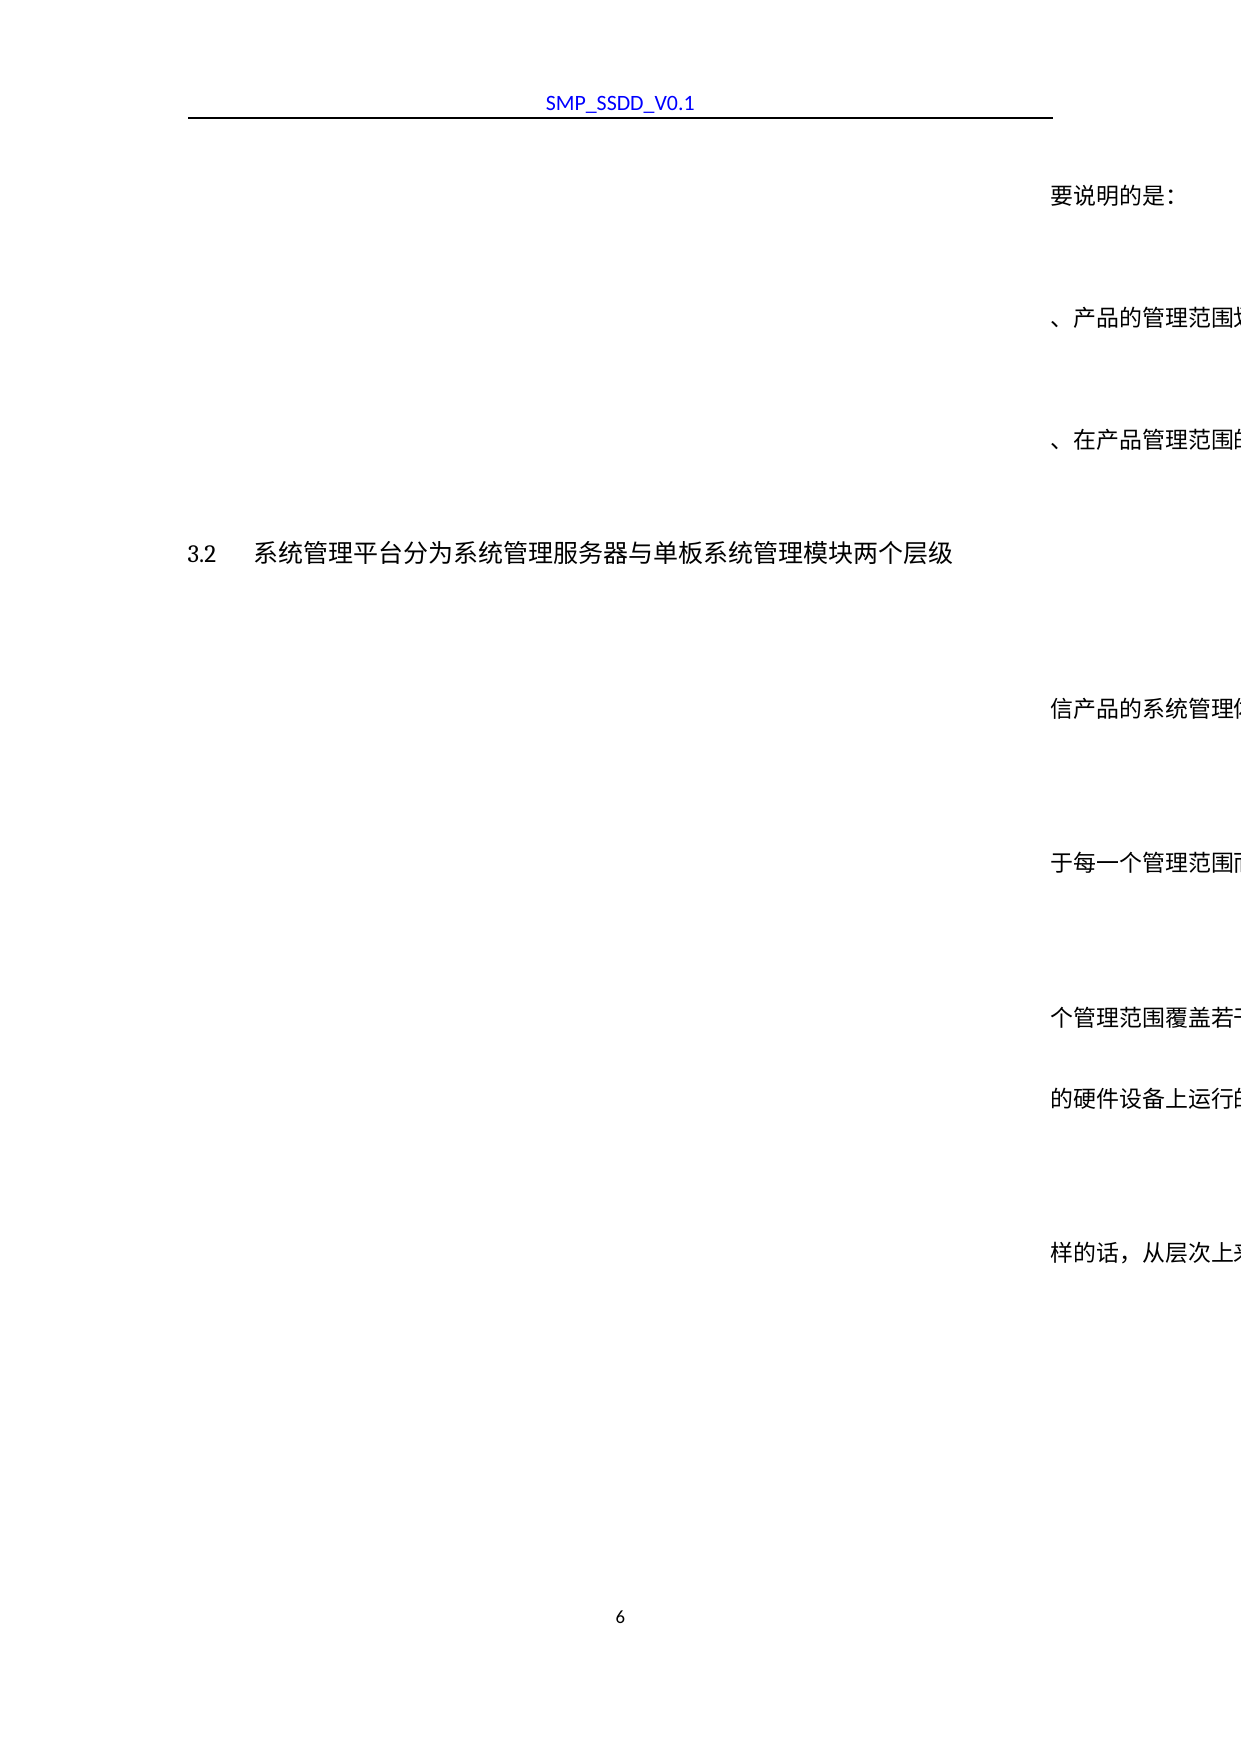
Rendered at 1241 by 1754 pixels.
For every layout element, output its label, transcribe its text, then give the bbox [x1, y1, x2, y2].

list 1、产品的管理范围划分，是根据产品的实际部署情况确定的。当确定了管理范围的划分，应修改相应的配置信息，系统管理平台通过读取配置信息了解相应的管理范围划分，分别实施管理。 [1050, 235, 1240, 349]
list 2、在产品管理范围的划分上，应当注意就近原则，尽量将运行在一起的硬件设备划分到一个管理范围内，以避免由于运行不同步，而导致系统管理平台的服务中断。 [1050, 357, 1240, 471]
subtitle 系统管理平台分为系统管理服务器与单板系统管理模块两个层级 [187, 519, 1053, 584]
list 对于每一个管理范围而言，我们在平台管理层可以部署一个管理单元，其功能是为管理范围内的所有管理对象提供系统管理服务，其所用域仅限于所处的管理范围。对于该管理单元，我们将其命名为系统管理服务器。 [1050, 748, 1240, 894]
list 这样的话，从层次上来看，我们可以将平台管理层分为两个子层，分别是服务器子层和管理模块子层，系统管理平台跨两个子层，在服务器子层对应的是系统管理服务器，在管理模块子层上对应的是单板系统管理模块。如下图所示： [1050, 1138, 1240, 1284]
list 通信产品的系统管理体系，按照从高到低的顺序，大致可分为三个层级，分别为：用户界面层、平台管理层、管理对象层。 [1050, 593, 1240, 739]
list 需要说明的是： [1050, 162, 1240, 227]
list 一个管理范围覆盖若干个管理对象，而这些管理对象可能运行在不同的硬件设备上。这样的话，如果仅有系统管理服务器，无法做到跨硬件设备、跨操作系统进行管理的目的，因此我们还需要在平台管理层部署一类管理单元，该管理单元为所处的硬件设备上运行的所有管理对象提供系统管理服务，其作用域为与其同一操作系统下的所有管理对象。对于该管理单元，我们将其命名为单板系统管理模块。 [1050, 902, 1240, 1130]
